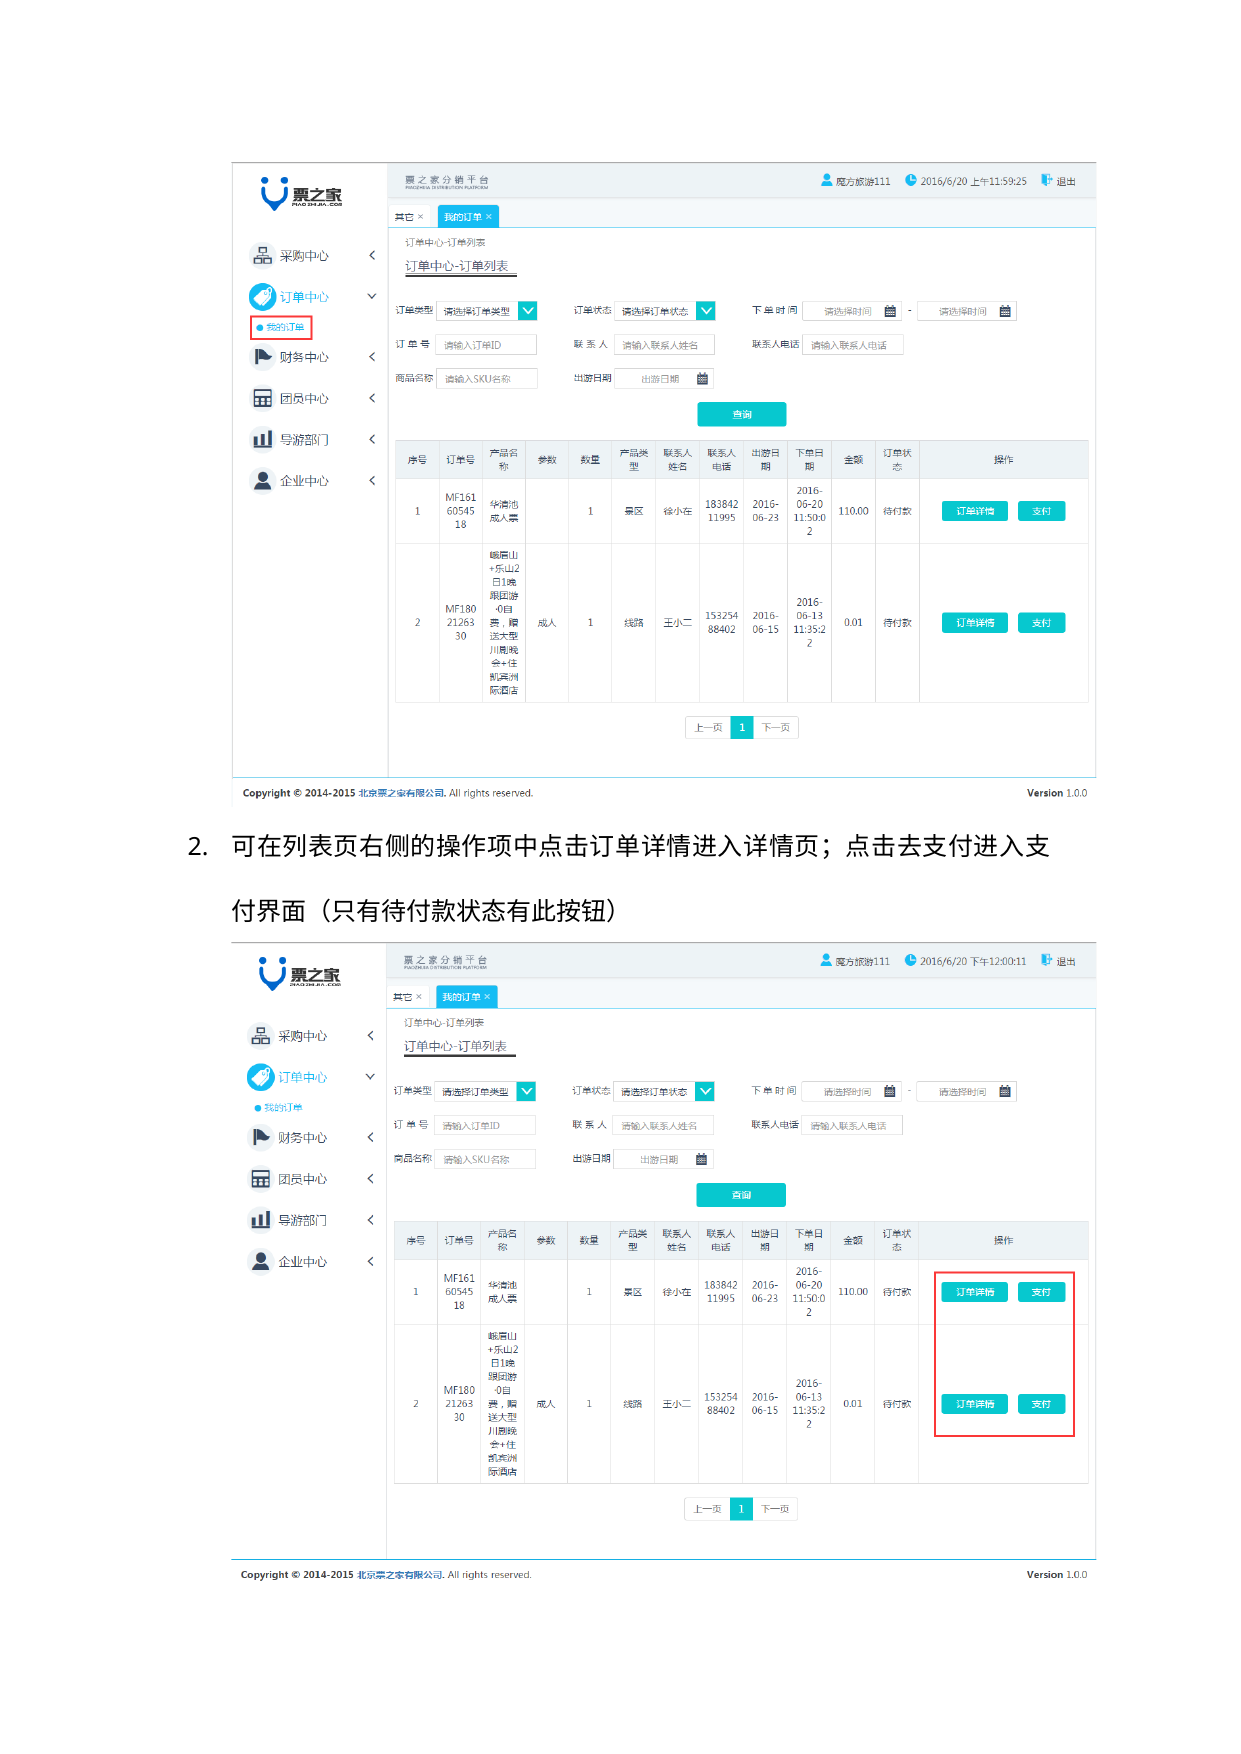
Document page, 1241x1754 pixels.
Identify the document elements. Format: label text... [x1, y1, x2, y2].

picture [231, 162, 1097, 807]
picture [231, 942, 1097, 1590]
list 可在列表页右侧的操作项中点击订单详情进入详情页；点击去支付进入支付界面（只有待付款状态有此按钮） [187, 812, 1053, 942]
